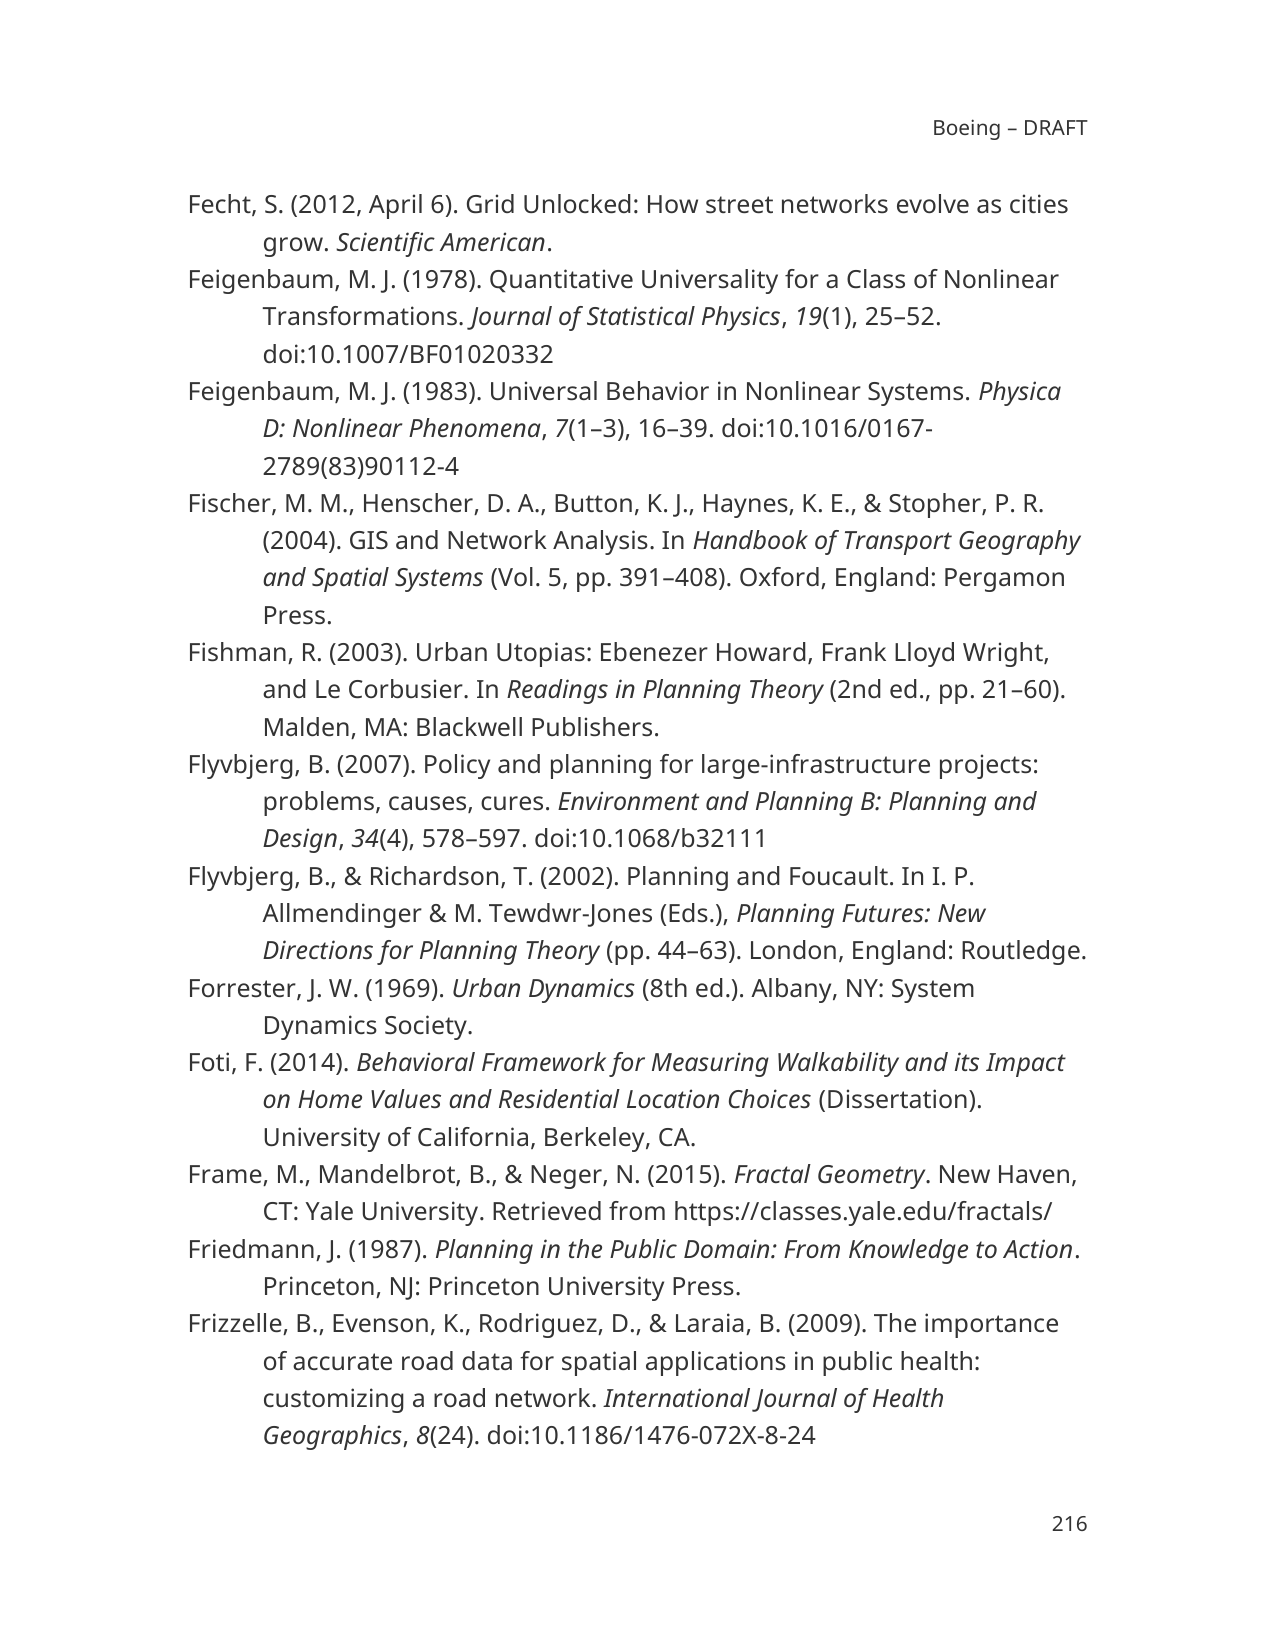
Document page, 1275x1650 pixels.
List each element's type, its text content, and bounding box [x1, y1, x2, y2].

text Fischer, M. M., Henscher, D. A., Button, K. J., Haynes, K. E., & Stopher, P. R. (2004). GIS and Network Analysis. In Handbook of Transport Geography and Spatial Systems (Vol. 5, pp. 391–408). Oxford, England: Pergamon Press. [187, 486, 1087, 632]
text Flyvbjerg, B. (2007). Policy and planning for large-infrastructure projects: problems, causes, cures. Environment and Planning B: Planning and Design, 34(4), 578–597. doi:10.1068/b32111 [187, 747, 1087, 855]
text Fishman, R. (2003). Urban Utopias: Ebenezer Howard, Frank Lloyd Wright, and Le Corbusier. In Readings in Planning Theory (2nd ed., pp. 21–60). Malden, MA: Blackwell Publishers. [187, 635, 1087, 743]
text Forrester, J. W. (1969). Urban Dynamics (8th ed.). Albany, NY: System Dynamics Society. [187, 971, 1087, 1042]
text Foti, F. (2014). Behavioral Framework for Measuring Walkability and its Impact on Home Values and Residential Location Choices (Dissertation). University of California, Berkeley, CA. [187, 1045, 1087, 1154]
text Feigenbaum, M. J. (1978). Quantitative Universality for a Class of Nonlinear Transformations. Journal of Statistical Physics, 19(1), 25–52. doi:10.1007/BF01020332 [187, 262, 1087, 371]
text Frame, M., Mandelbrot, B., & Neger, N. (2015). Fractal Geometry. New Haven, CT: Yale University. Retrieved from https://classes.yale.edu/fractals/ [187, 1157, 1087, 1228]
text Friedmann, J. (1987). Planning in the Public Domain: From Knowledge to Action. Princeton, NJ: Princeton University Press. [187, 1232, 1087, 1303]
text Flyvbjerg, B., & Richardson, T. (2002). Planning and Foucault. In I. P. Allmendinger & M. Tewdwr-Jones (Eds.), Planning Futures: New Directions for Planning Theory (pp. 44–63). London, England: Routledge. [187, 859, 1087, 967]
text Fecht, S. (2012, April 6). Grid Unlocked: How street networks evolve as cities grow. Scientific American. [187, 187, 1087, 259]
text Frizzelle, B., Evenson, K., Rodriguez, D., & Laraia, B. (2009). The importance of accurate road data for spatial applications in public health: customizing a road network. International Journal of Health Geographics, 8(24). doi:10.1186/1476-072X-8-24 [187, 1306, 1087, 1452]
text Feigenbaum, M. J. (1983). Universal Behavior in Nonlinear Systems. Physica D: Nonlinear Phenomena, 7(1–3), 16–39. doi:10.1016/0167-2789(83)90112-4 [187, 374, 1087, 482]
